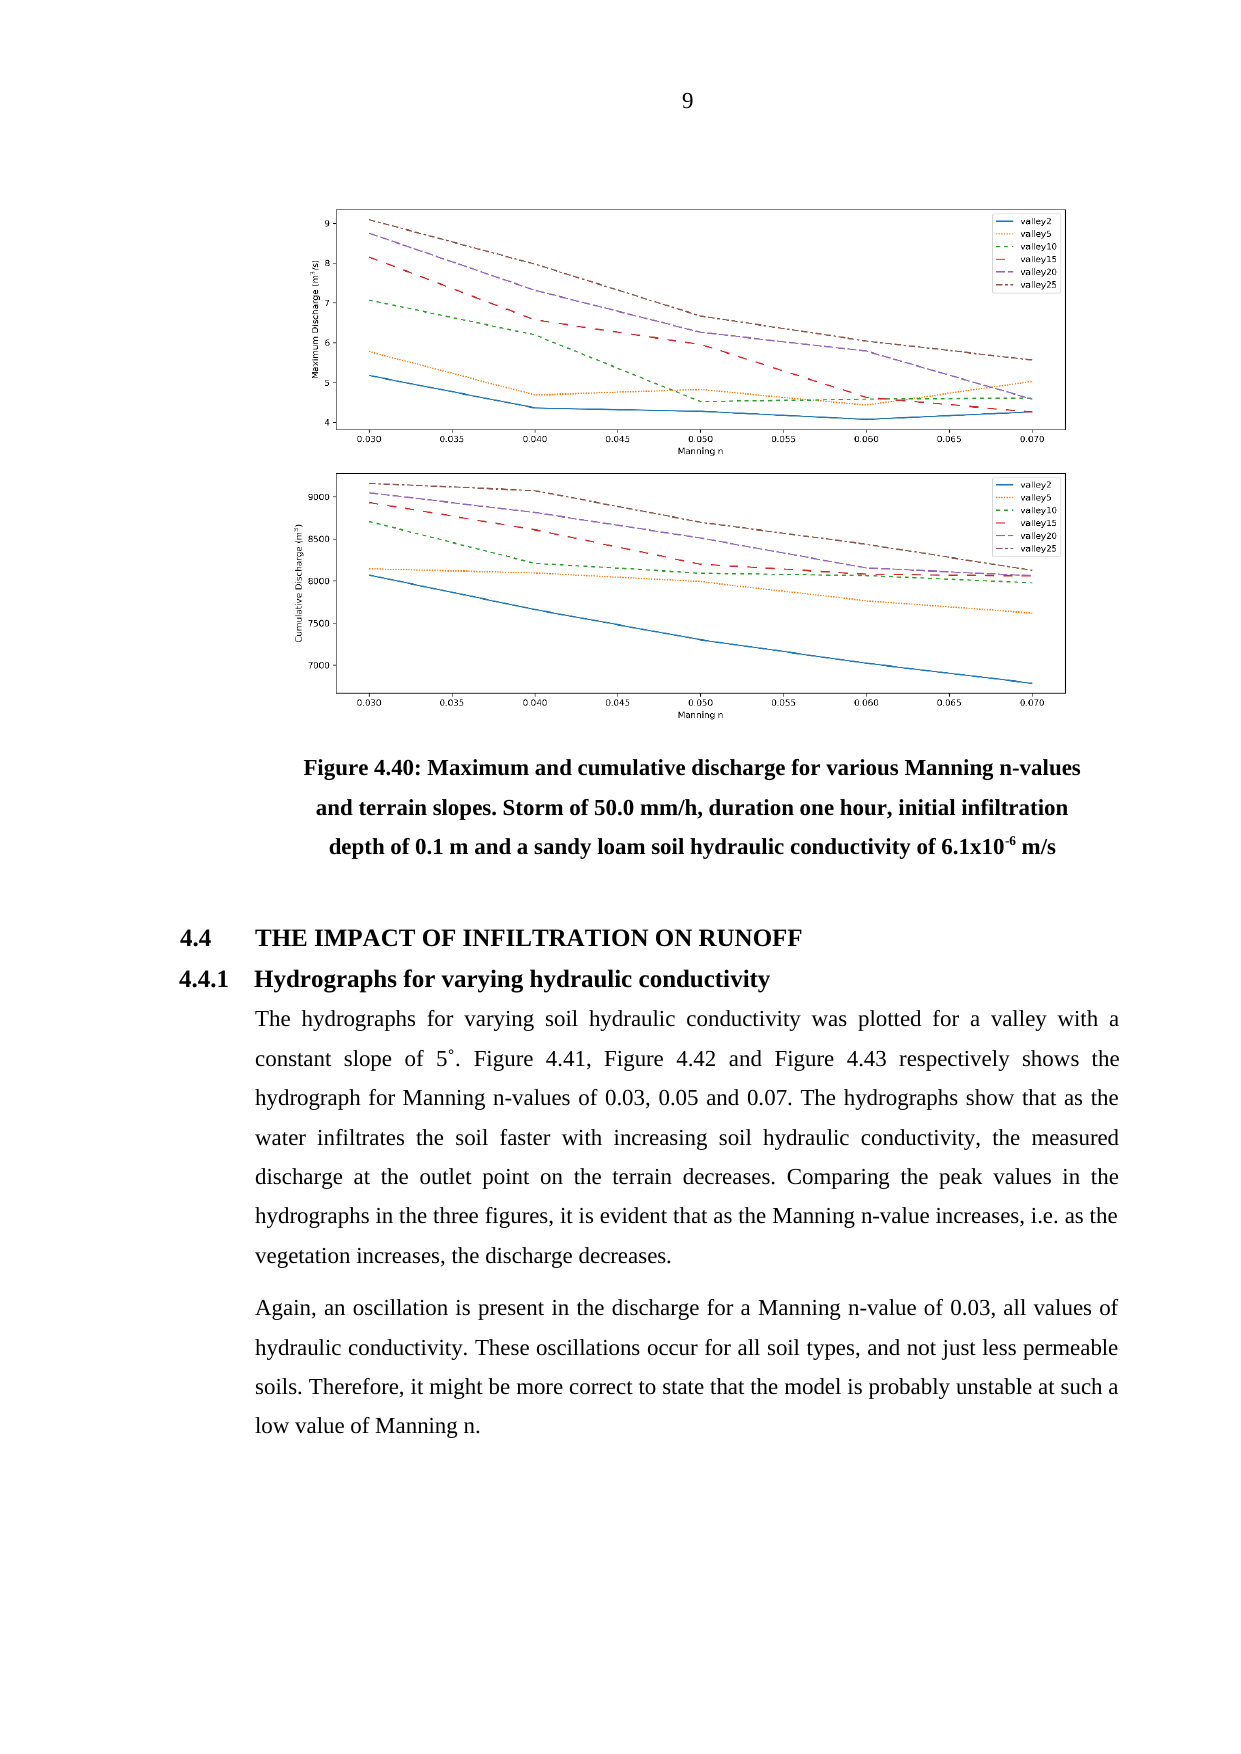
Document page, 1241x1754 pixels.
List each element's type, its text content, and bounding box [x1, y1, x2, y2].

subtitle The impact of infiltration on runoff [180, 923, 1120, 951]
subtitle Hydrographs for varying hydraulic conductivity [179, 964, 1120, 993]
picture [218, 135, 1159, 762]
text Again, an oscillation is present in the discharge for a Manning n-value of 0.03, all values of hydraulic conductivity. These oscillations occur for all soil types, and not just less permeable soils. Therefore, it might be more correct to state that the model is probably unstable at such a low value of Manning n. [255, 1294, 1120, 1439]
